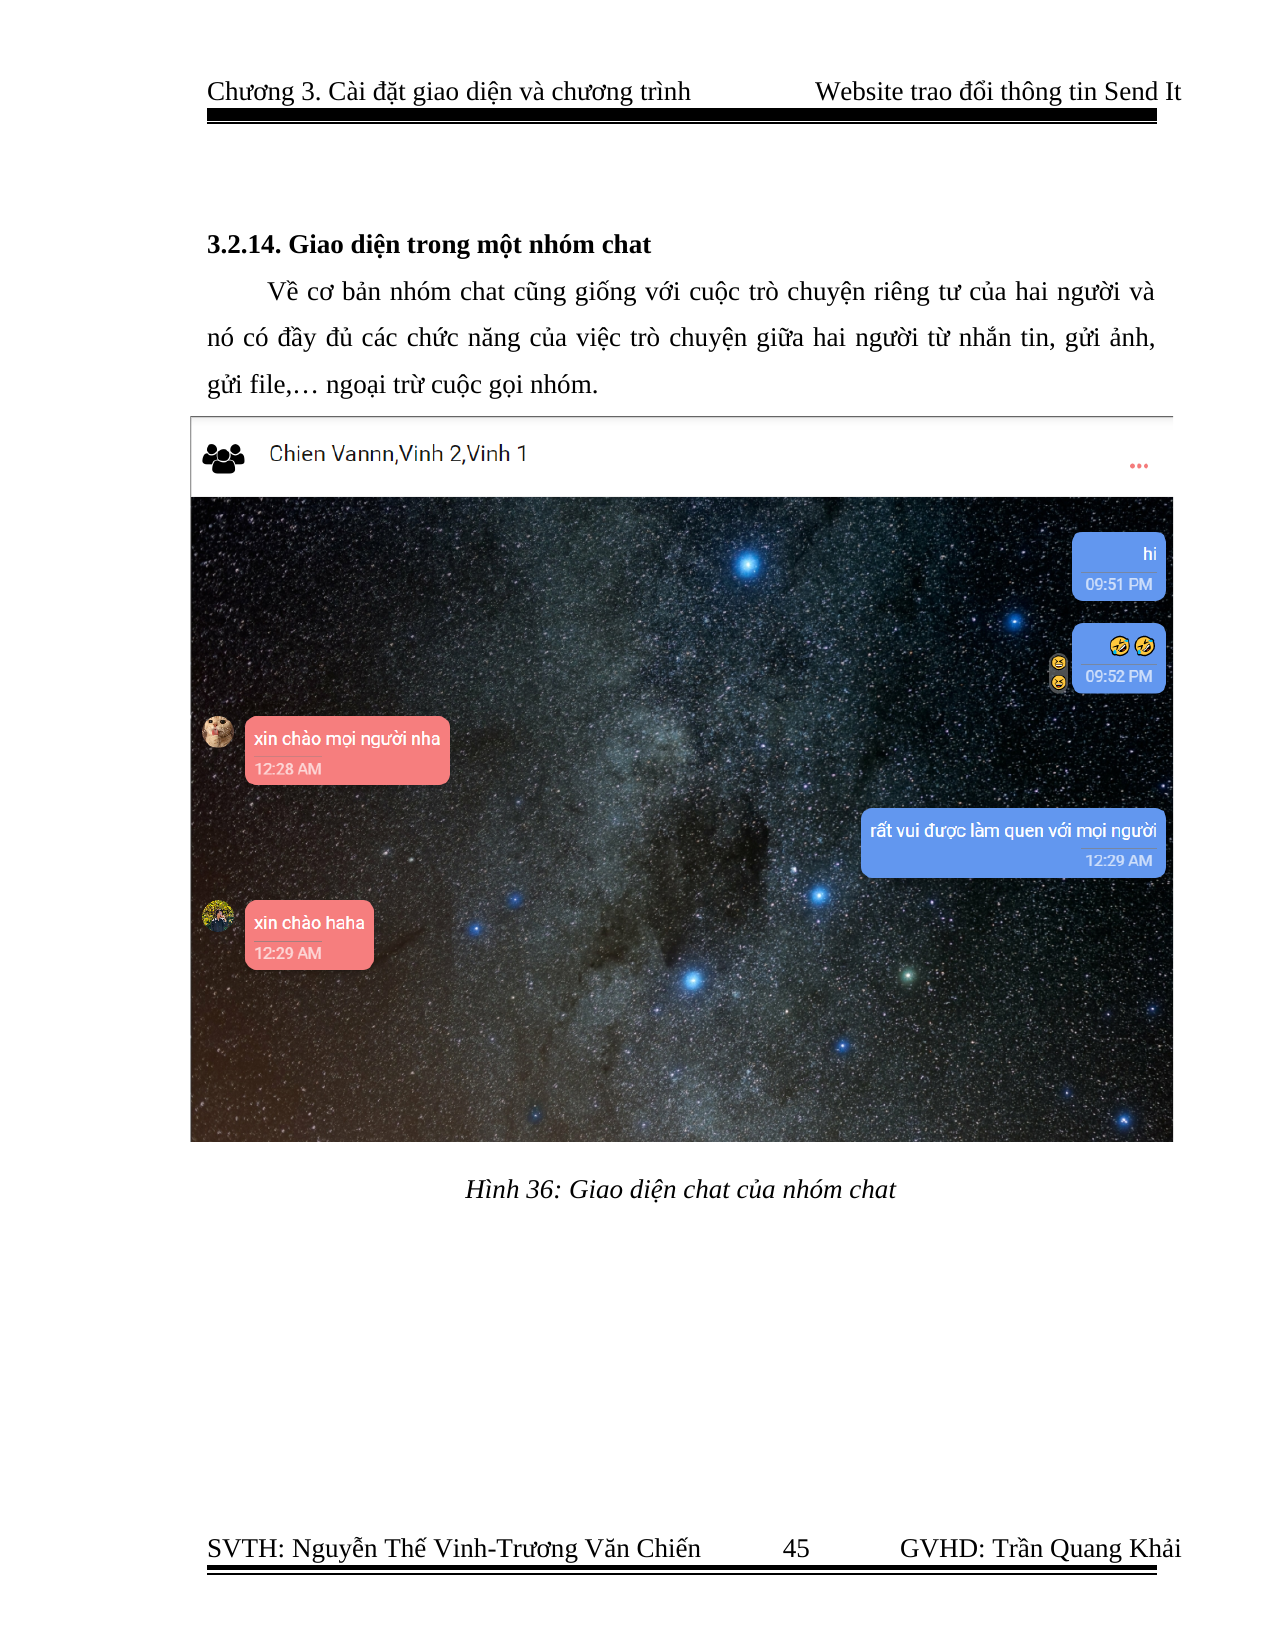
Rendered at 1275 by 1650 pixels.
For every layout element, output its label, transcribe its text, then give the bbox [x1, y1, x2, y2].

picture [190, 416, 1174, 1142]
subtitle 3.2.14. Giao diện trong một nhóm chat [207, 228, 1157, 259]
text Về cơ bản nhóm chat cũng giống với cuộc trò chuyện riêng tư của hai người và nó có đầy đủ các chức năng của việc trò chuyện giữa hai người từ nhắn tin, gửi ảnh, gửi file,… ngoại trừ cuộc gọi nhóm. [207, 275, 1157, 399]
text Hình 36: Giao diện chat của nhóm chat [207, 1142, 1157, 1204]
